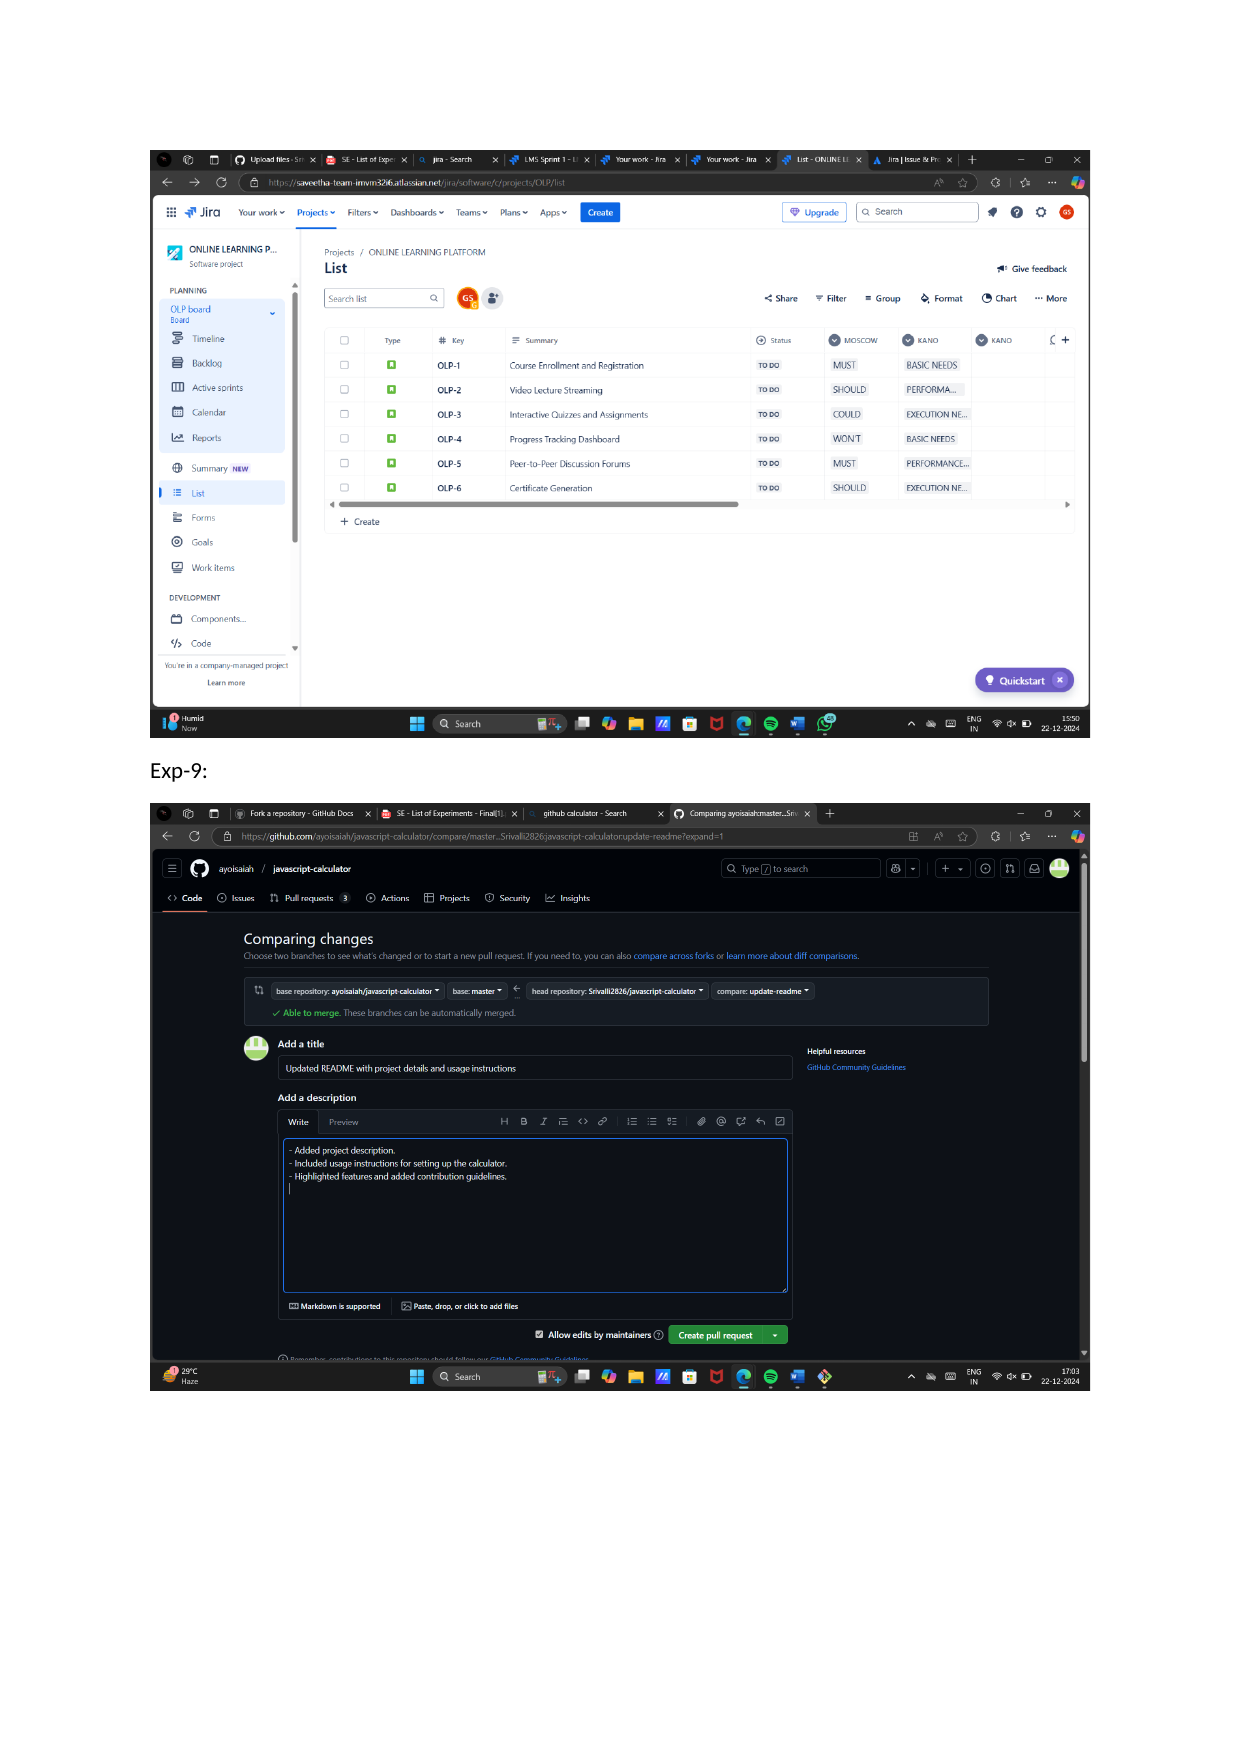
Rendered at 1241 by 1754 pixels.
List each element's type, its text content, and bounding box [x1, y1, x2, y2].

text Exp-9: [150, 756, 1090, 784]
picture [150, 803, 1091, 1391]
picture [150, 150, 1091, 738]
